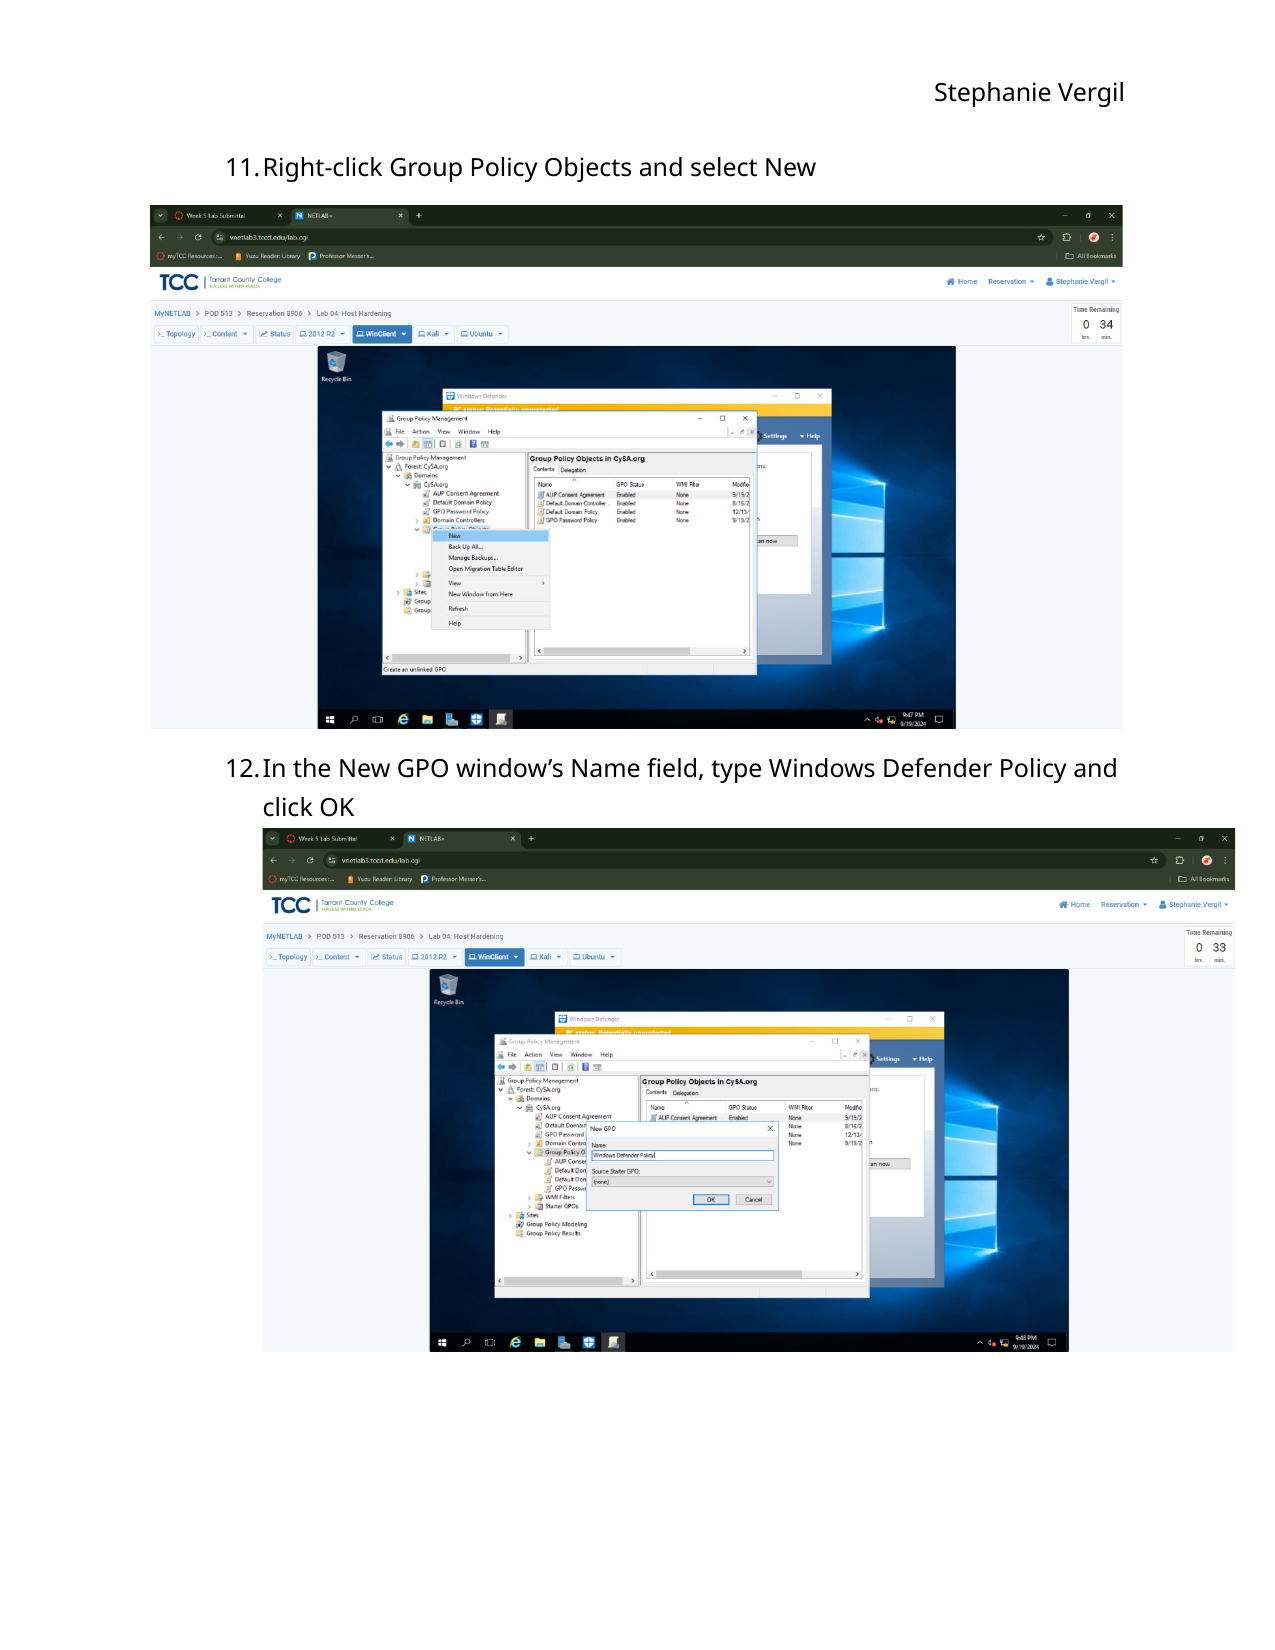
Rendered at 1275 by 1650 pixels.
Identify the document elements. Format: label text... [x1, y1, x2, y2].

picture [262, 828, 1235, 1352]
list Right-click Group Policy Objects and select New [225, 150, 1125, 184]
picture [150, 205, 1123, 729]
